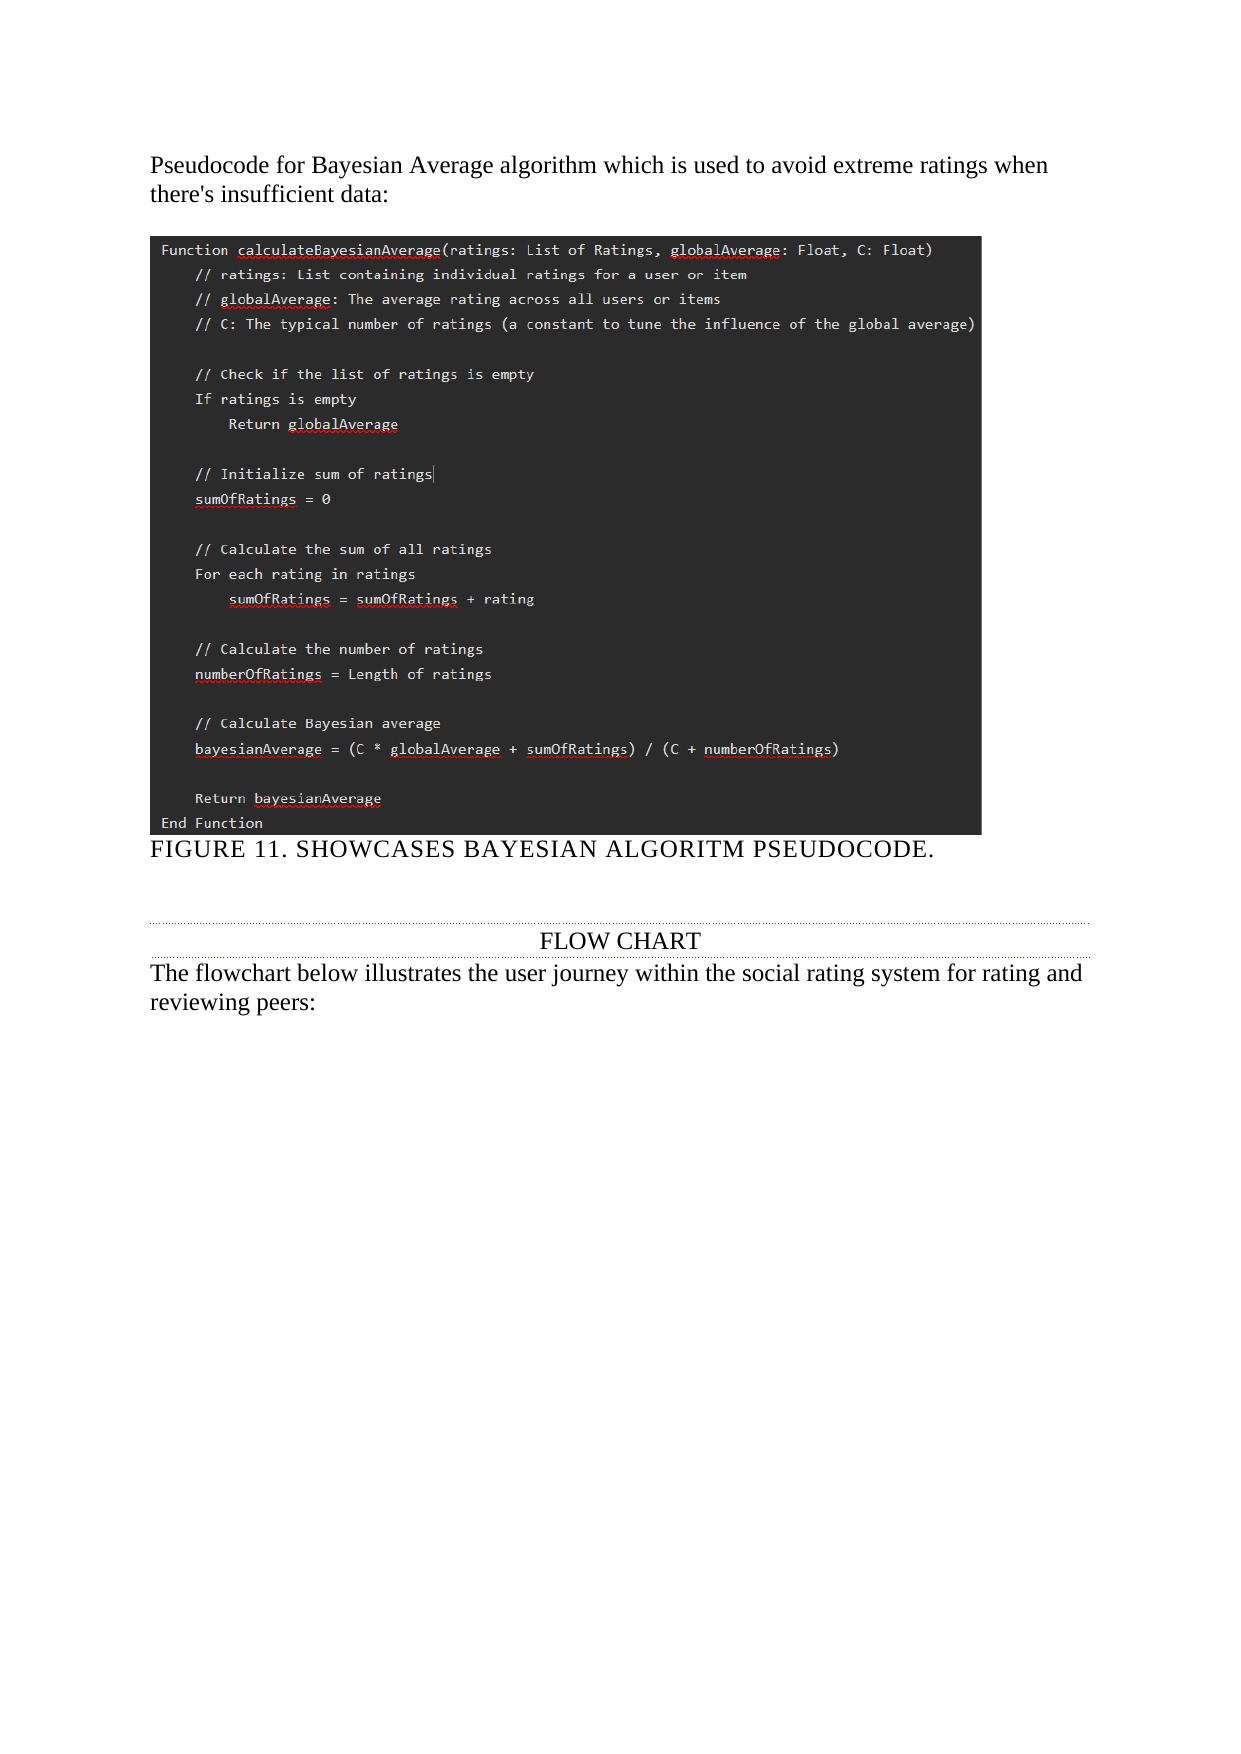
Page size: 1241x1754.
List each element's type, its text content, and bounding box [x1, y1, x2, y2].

text Figure 11. Showcases BAYESIAN ALGORITM PSEUDOCODE. [150, 834, 1090, 863]
text The flowchart below illustrates the user journey within the social rating system for rating and reviewing peers: [150, 958, 1090, 1016]
text Pseudocode for Bayesian Average algorithm which is used to avoid extreme ratings when there's insufficient data: [150, 150, 1090, 207]
subtitle Flow chart [150, 923, 1090, 958]
picture [150, 236, 982, 835]
